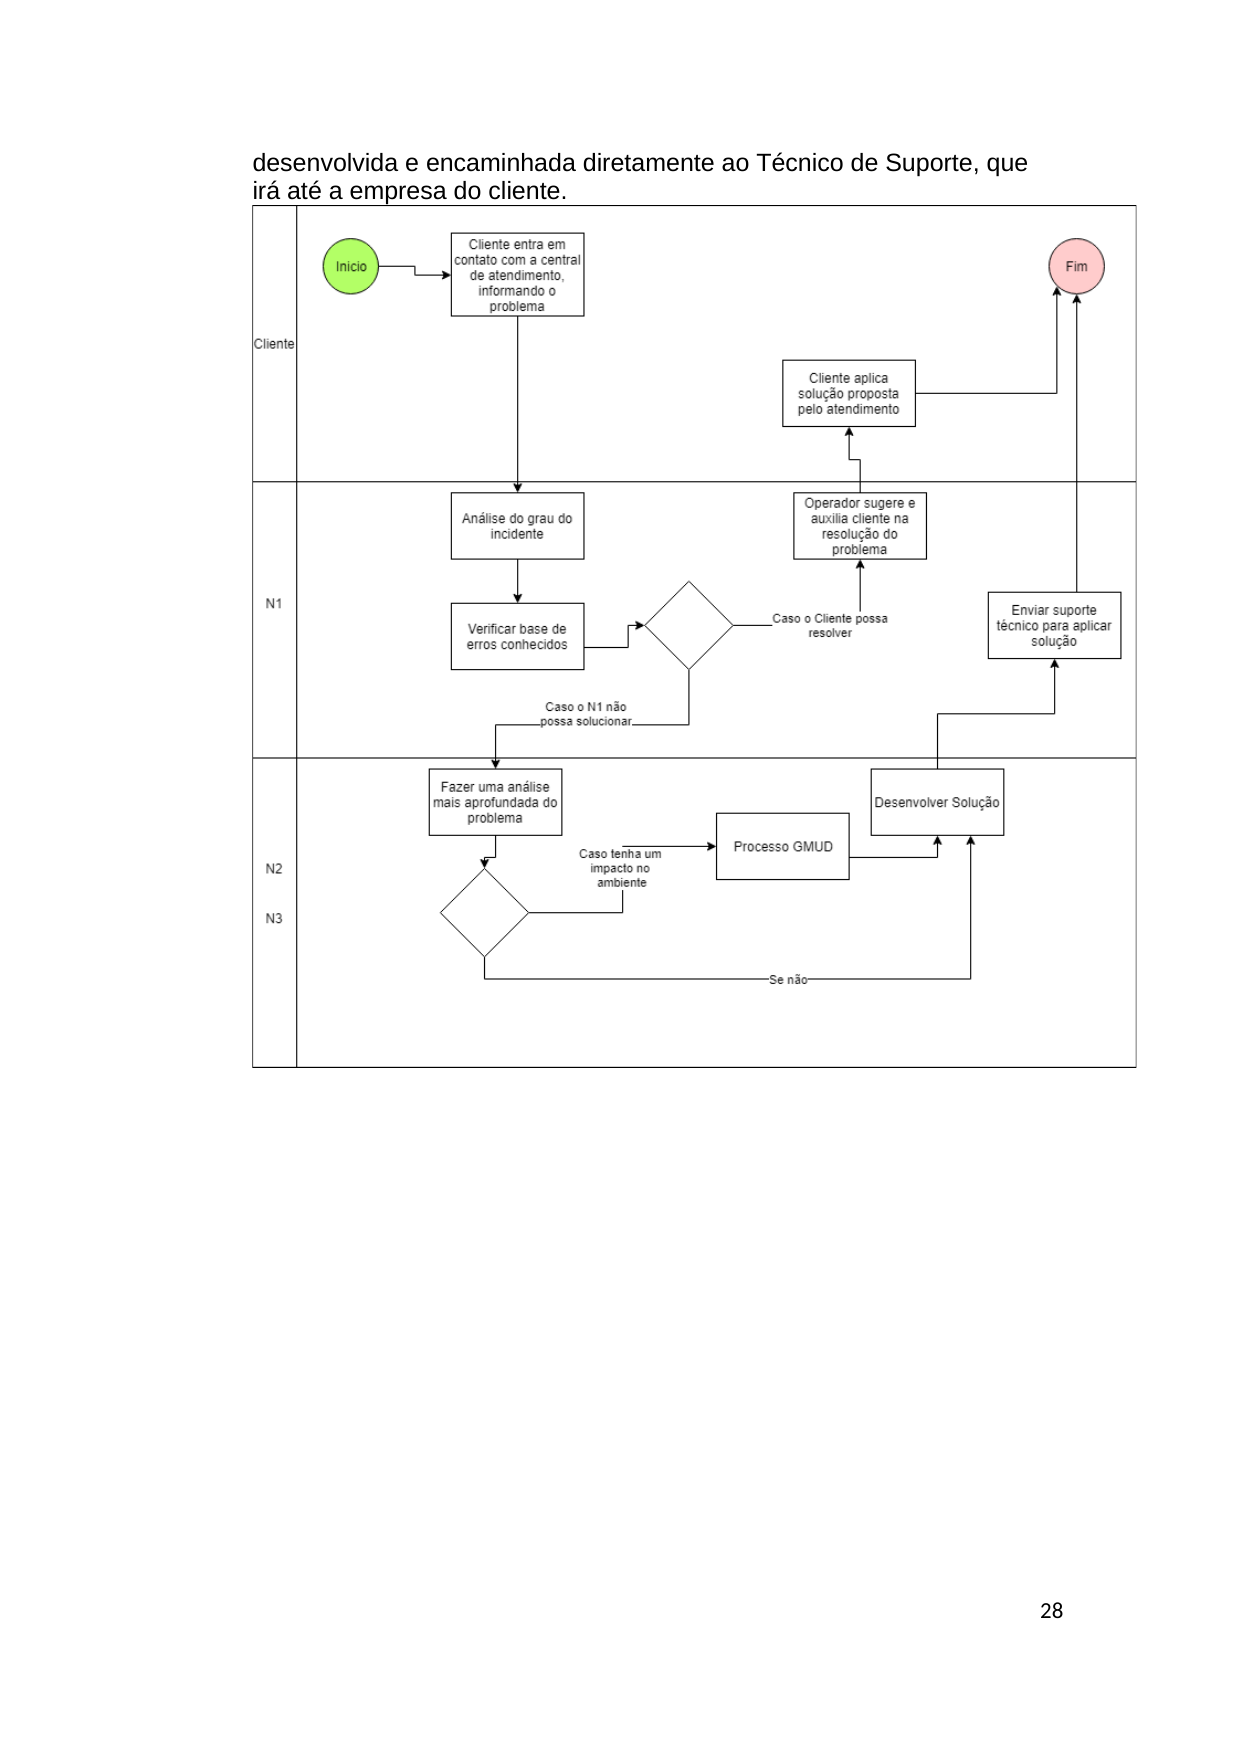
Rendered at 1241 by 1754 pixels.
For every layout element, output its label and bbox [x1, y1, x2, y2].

list [252, 148, 1063, 205]
picture [252, 205, 1137, 1068]
